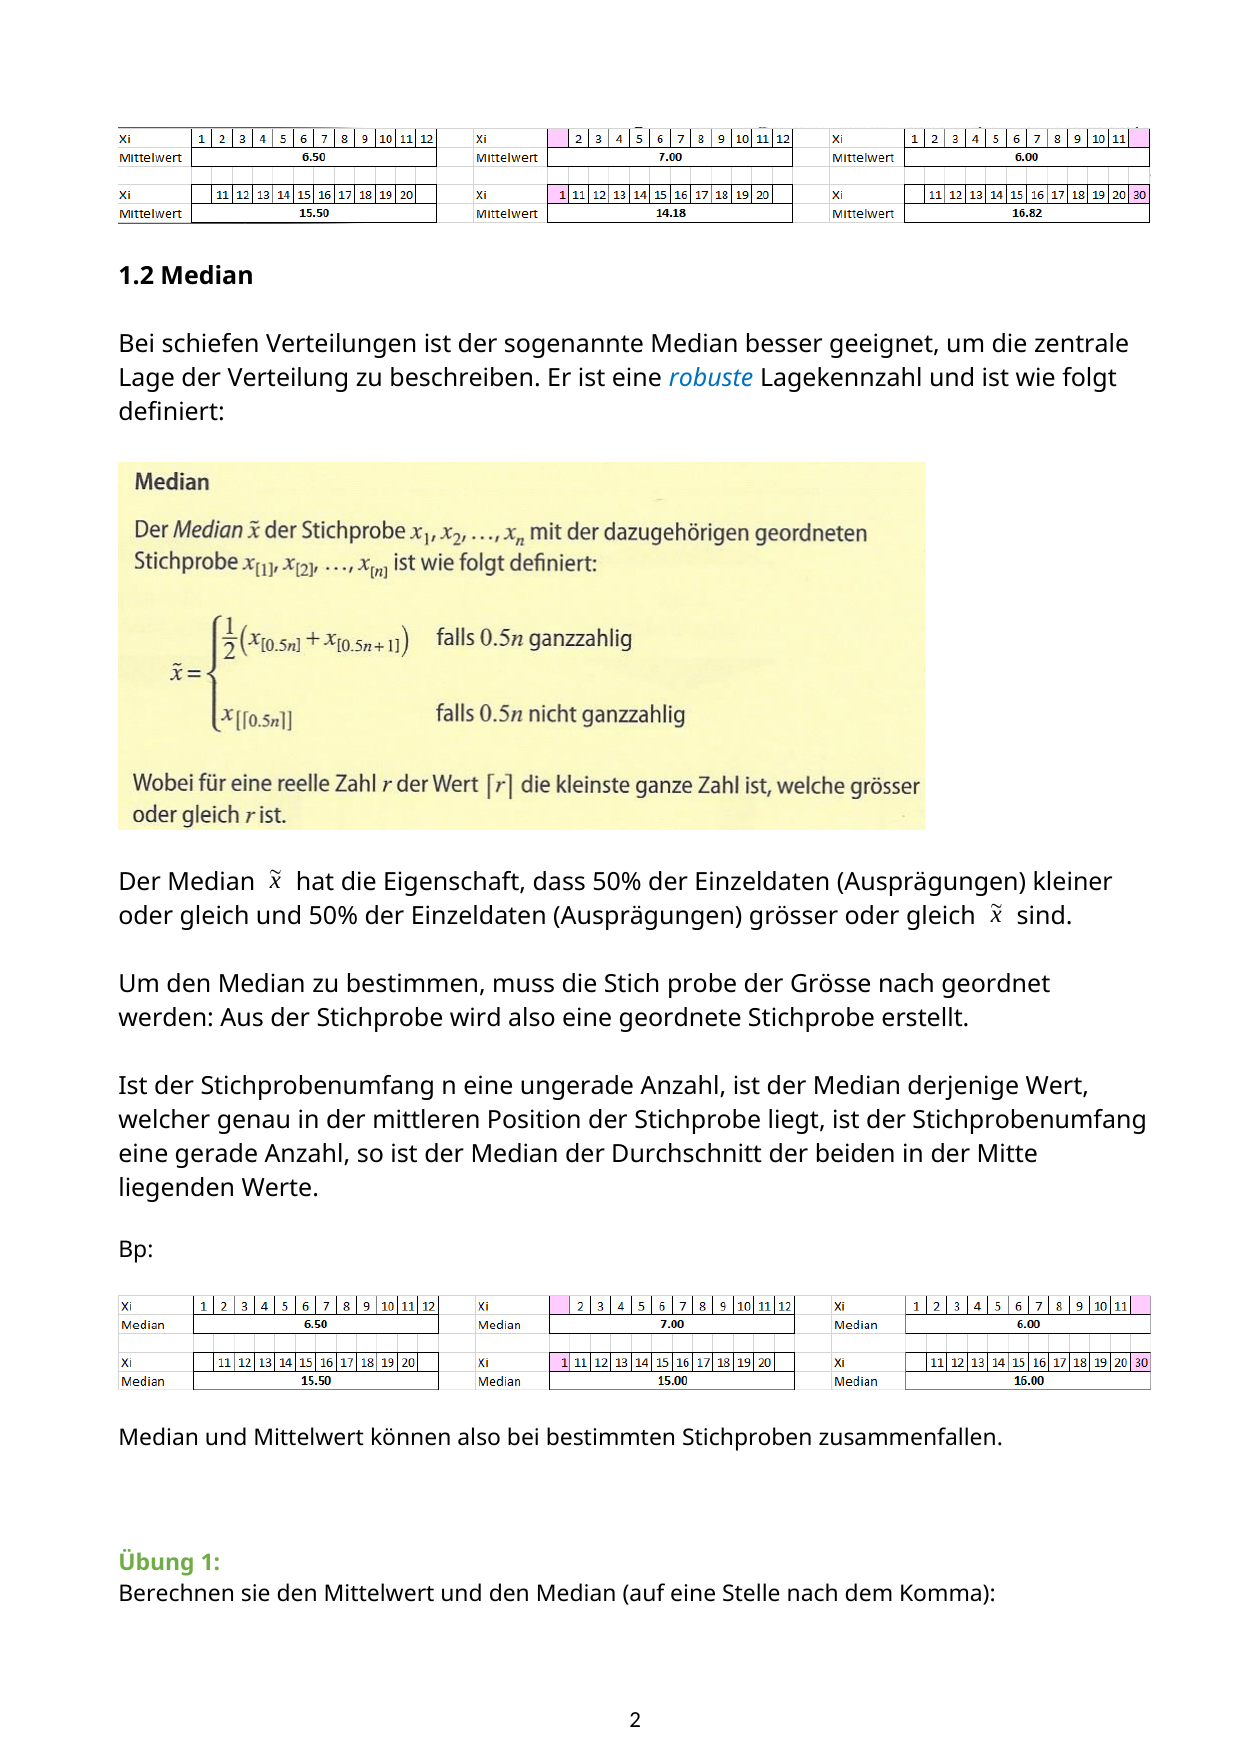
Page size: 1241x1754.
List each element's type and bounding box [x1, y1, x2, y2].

text [118, 1233, 1152, 1639]
picture [118, 1295, 1151, 1390]
picture [118, 462, 926, 830]
picture [118, 127, 1151, 224]
text [118, 59, 1152, 1204]
